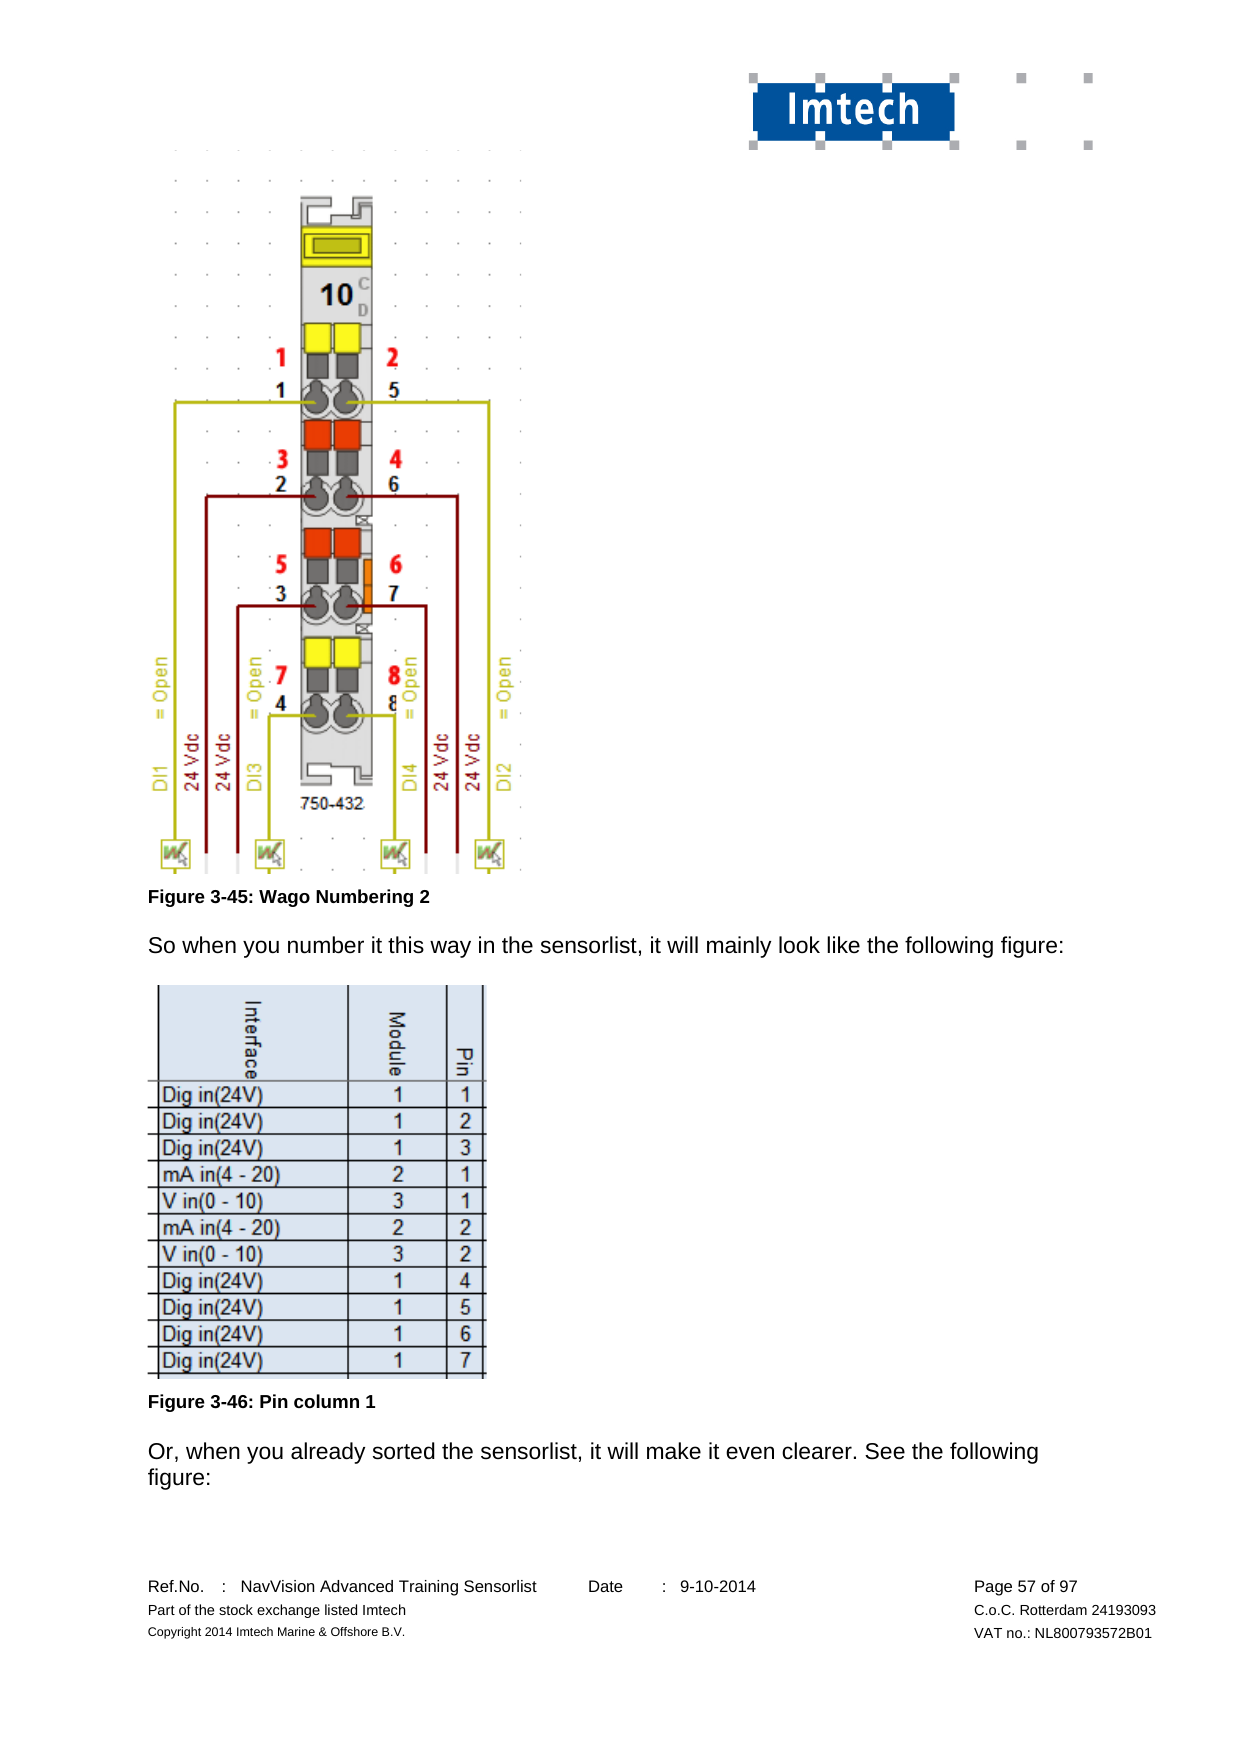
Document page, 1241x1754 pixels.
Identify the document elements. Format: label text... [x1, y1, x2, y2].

picture [147, 985, 487, 1379]
text Or, when you already sorted the sensorlist, it will make it even clearer. See the following figure: [148, 1438, 1093, 1491]
picture [147, 150, 522, 874]
text So when you number it this way in the sensorlist, it will mainly look like the following figure: [148, 932, 1093, 959]
picture [748, 73, 1093, 150]
